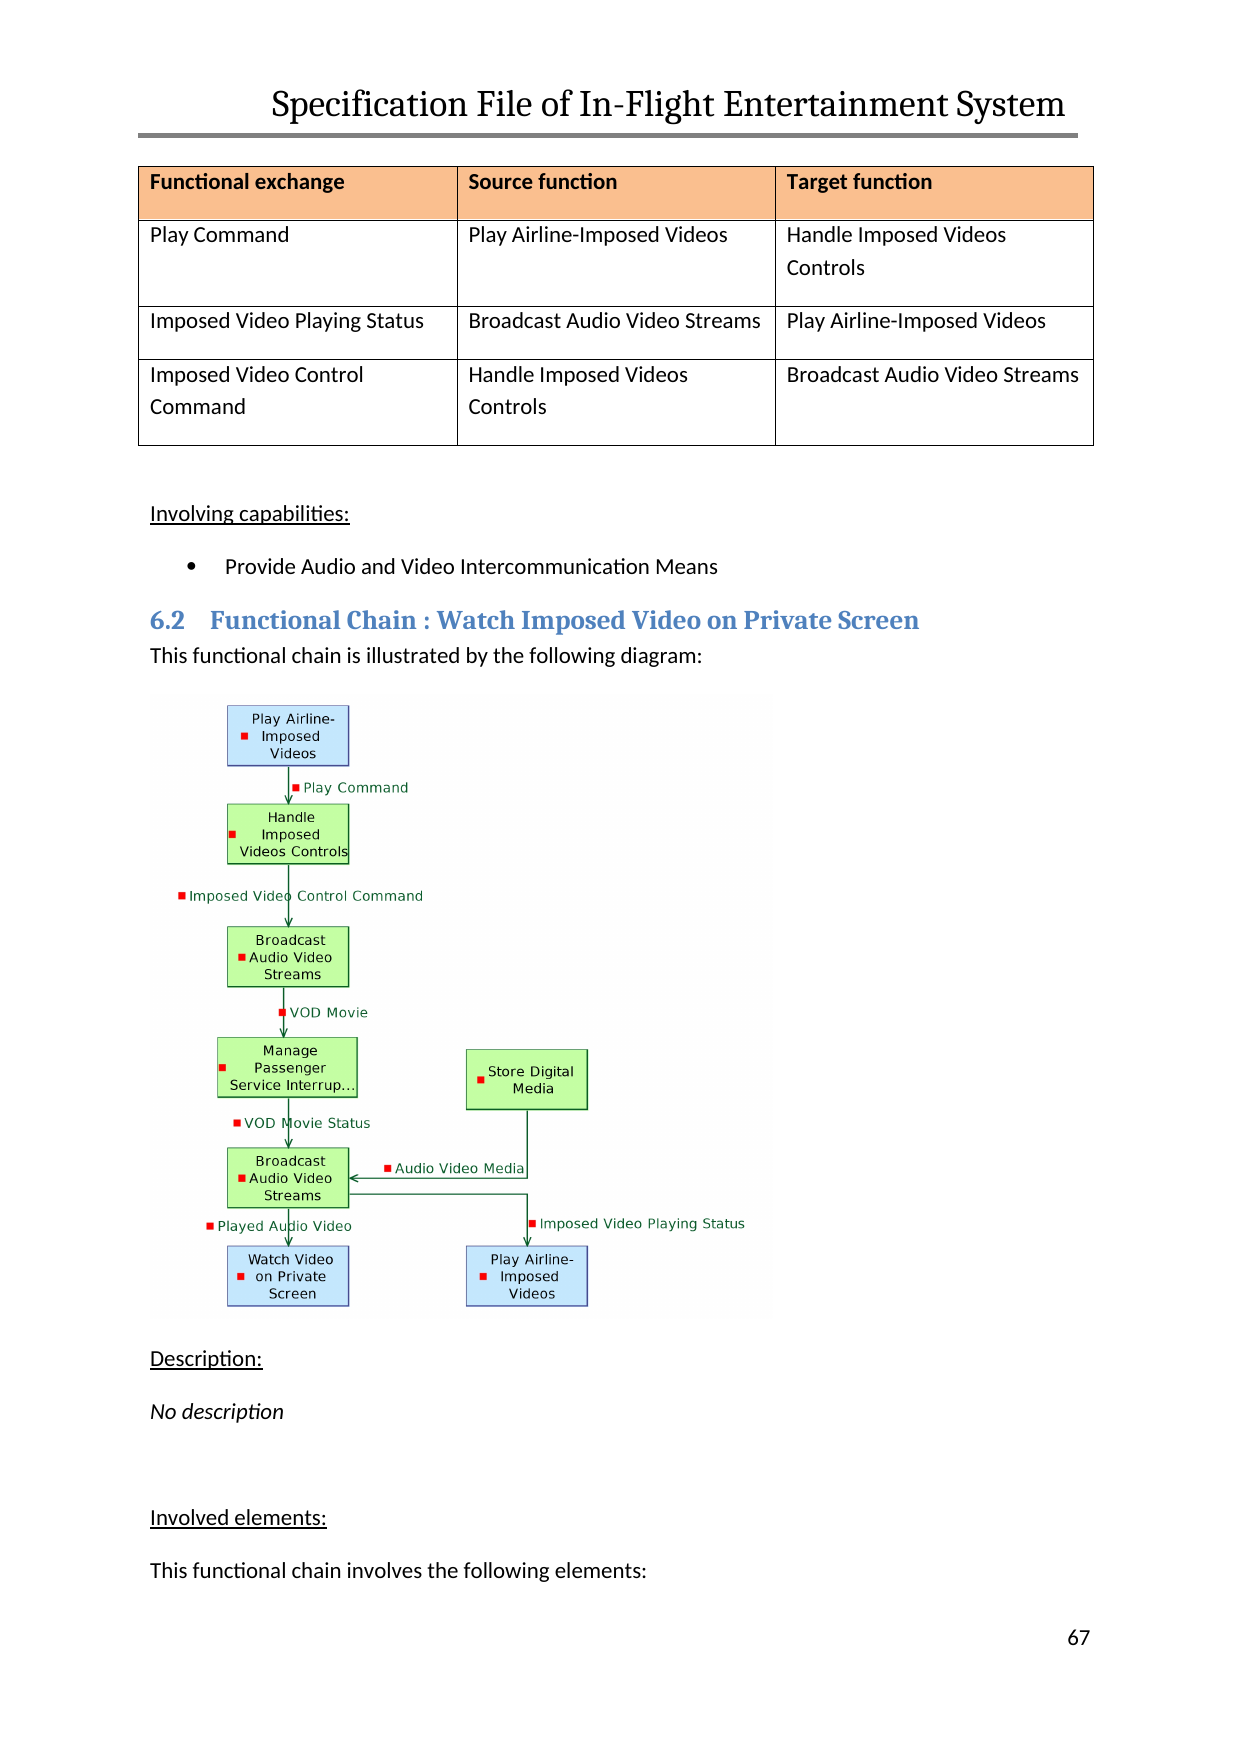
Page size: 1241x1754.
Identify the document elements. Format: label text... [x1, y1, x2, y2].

picture [150, 694, 773, 1319]
table_header Play Airline-Imposed Videos [776, 307, 1093, 359]
text This functional chain involves the following elements: [150, 1556, 1090, 1584]
table_header Play Airline-Imposed Videos [458, 221, 775, 306]
text Involving capabilities: [150, 499, 1090, 527]
text Description: [150, 1344, 1090, 1372]
subtitle Functional Chain : Watch Imposed Video on Private Screen [150, 605, 1090, 636]
table_header Play Command [139, 221, 457, 306]
table_header Broadcast Audio Video Streams [776, 360, 1093, 445]
table_header Broadcast Audio Video Streams [458, 307, 775, 359]
table_header Functional exchange [139, 167, 457, 219]
text This functional chain is illustrated by the following diagram: [150, 641, 1090, 669]
table_header Imposed Video Control Command [139, 360, 457, 445]
table_header Imposed Video Playing Status [139, 307, 457, 359]
table_header Source function [458, 167, 775, 219]
table_header Handle Imposed Videos Controls [458, 360, 775, 445]
table_header Handle Imposed Videos Controls [776, 221, 1093, 306]
text No description [150, 1397, 1090, 1425]
table_header Target function [776, 167, 1093, 219]
list Provide Audio and Video Intercommunication Means [187, 552, 1090, 580]
text Involved elements: [150, 1503, 1090, 1531]
